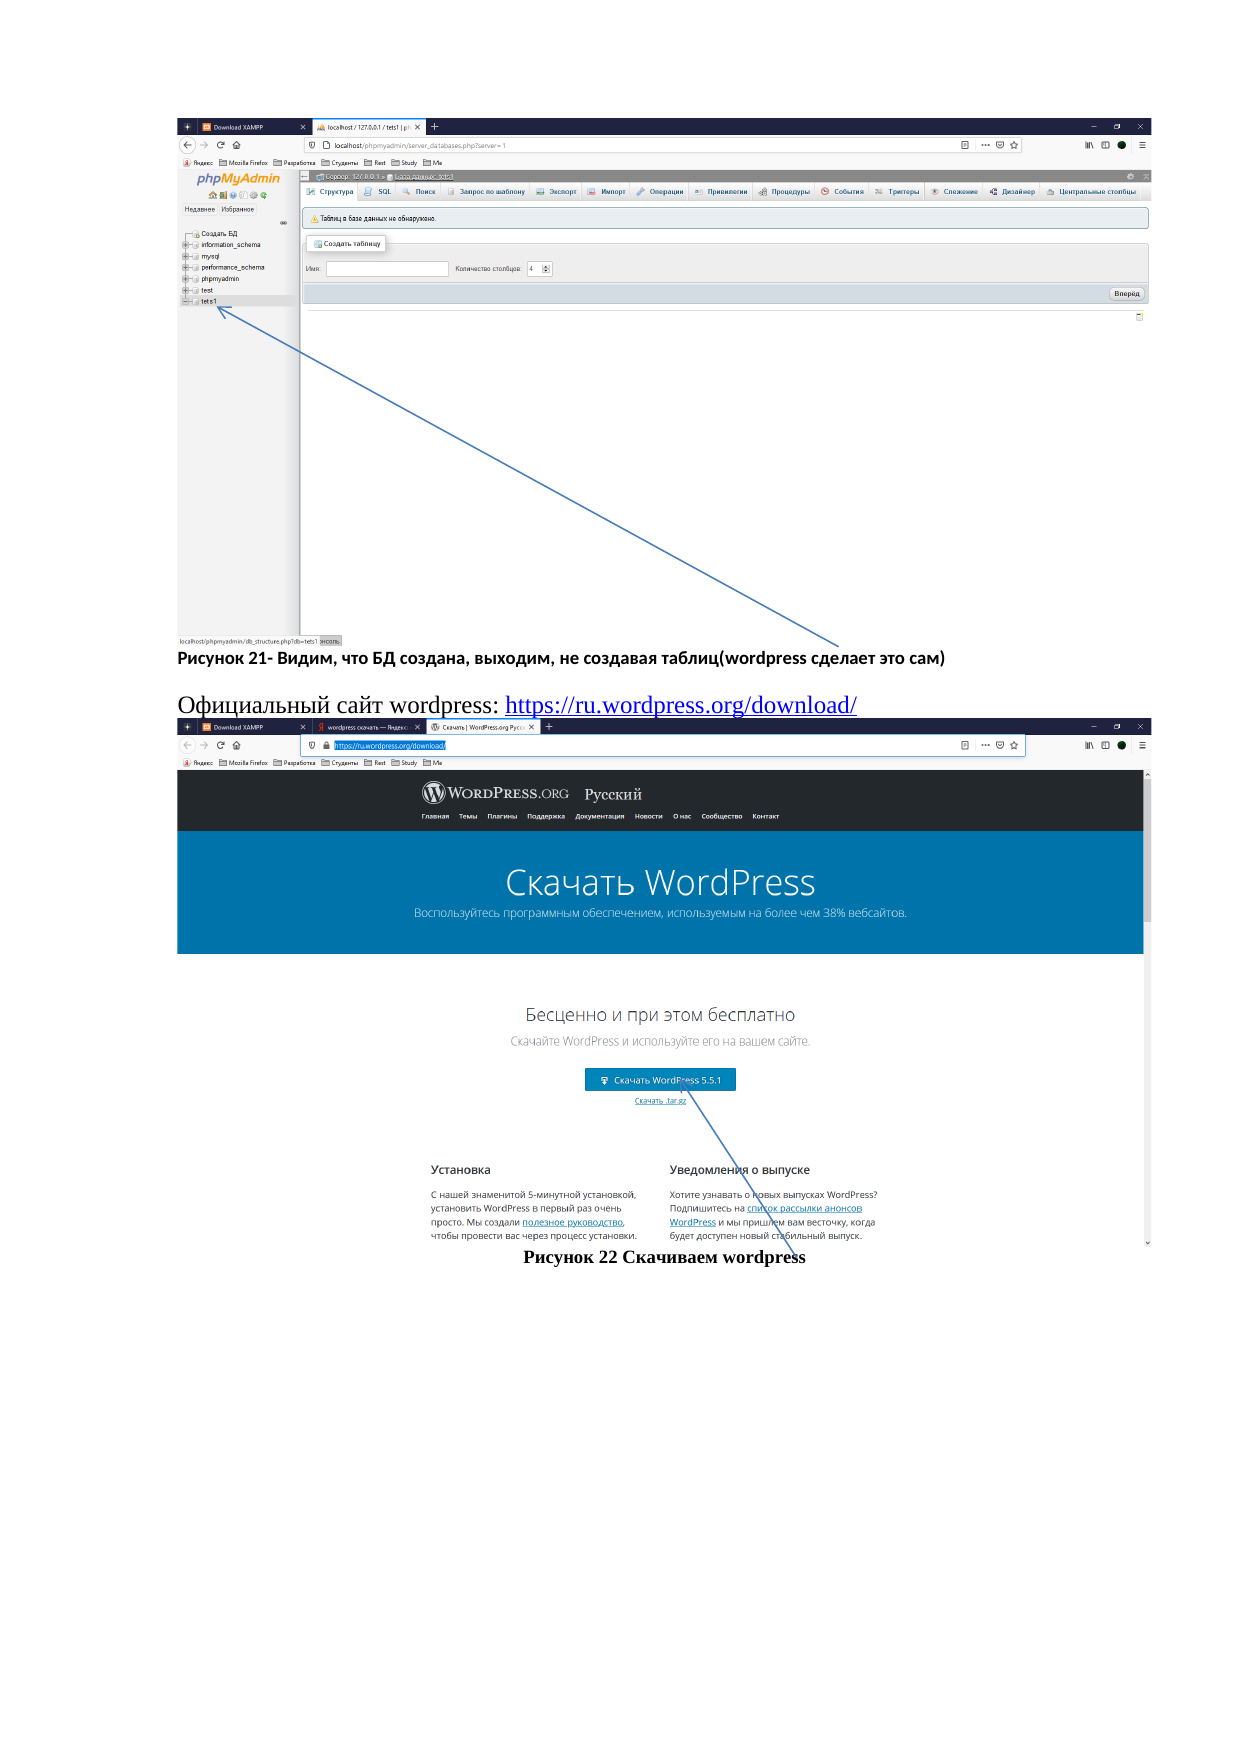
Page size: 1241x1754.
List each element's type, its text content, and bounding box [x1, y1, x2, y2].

text Рисунок 22 Скачиваем wordpress [177, 1247, 1152, 1268]
text Рисунок 21- Видим, что БД создана, выходим, не создавая таблиц(wordpress сделает это сам) [177, 646, 1152, 669]
picture [619, 877, 629, 894]
picture [530, 877, 534, 894]
text Официальный сайт wordpress: https://ru.wordpress.org/download/ [177, 690, 1152, 718]
picture [177, 718, 1152, 1247]
picture [177, 118, 1152, 646]
